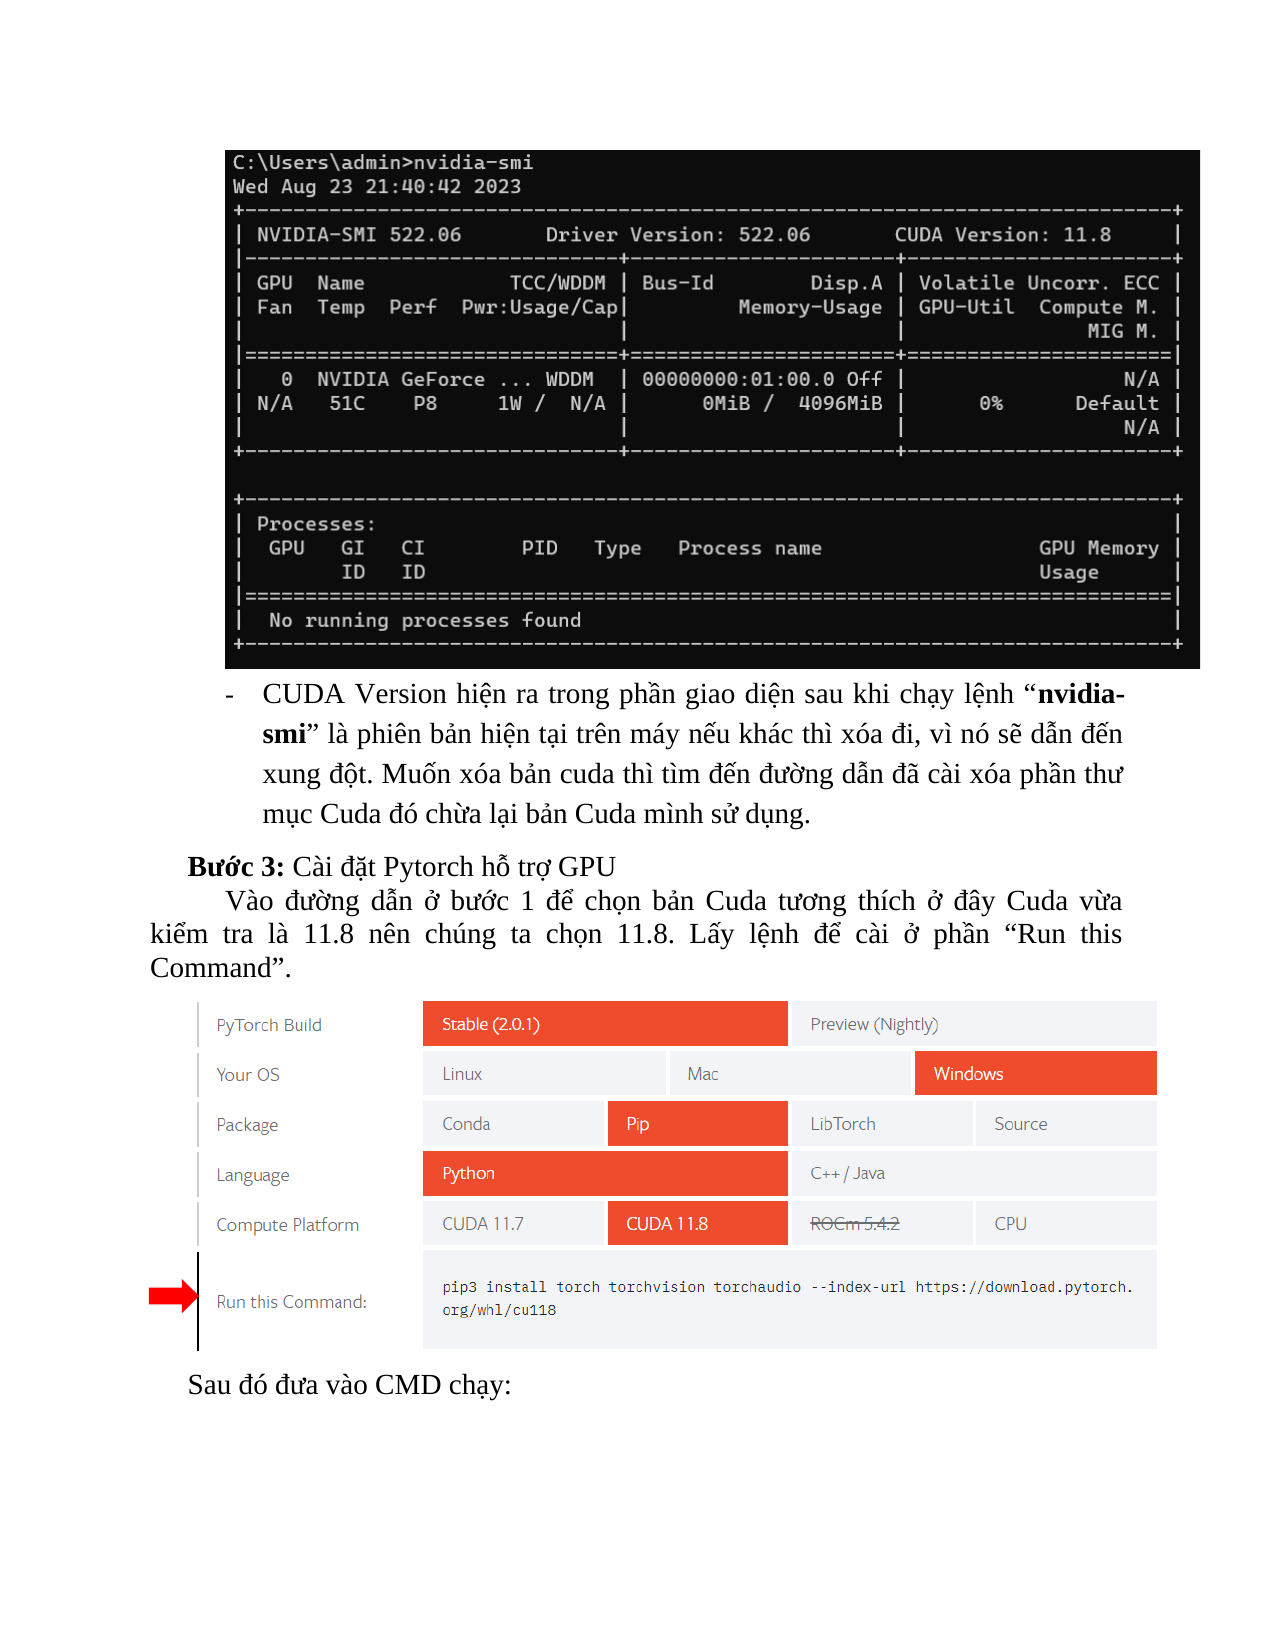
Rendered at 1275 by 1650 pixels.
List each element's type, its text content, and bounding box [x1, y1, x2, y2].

picture [187, 983, 1163, 1355]
list CUDA Version hiện ra trong phần giao diện sau khi chạy lệnh “nvidia-smi” là phiên bản hiện tại trên máy nếu khác thì xóa đi, vì nó sẽ dẫn đến xung đột. Muốn xóa bản cuda thì tìm đến đường dẫn đã cài xóa phần thư mục Cuda đó chừa lại bản Cuda mình sử dụng. [225, 676, 1125, 830]
text Sau đó đưa vào CMD chạy: [187, 1367, 1125, 1401]
text Bước 3: Cài đặt Pytorch hỗ trợ GPU [150, 849, 1125, 883]
text Vào đường dẫn ở bước 1 để chọn bản Cuda tương thích ở đây Cuda vừa kiểm tra là 11.8 nên chúng ta chọn 11.8. Lấy lệnh để cài ở phần “Run this Command”. [150, 883, 1125, 983]
picture [225, 150, 1200, 669]
